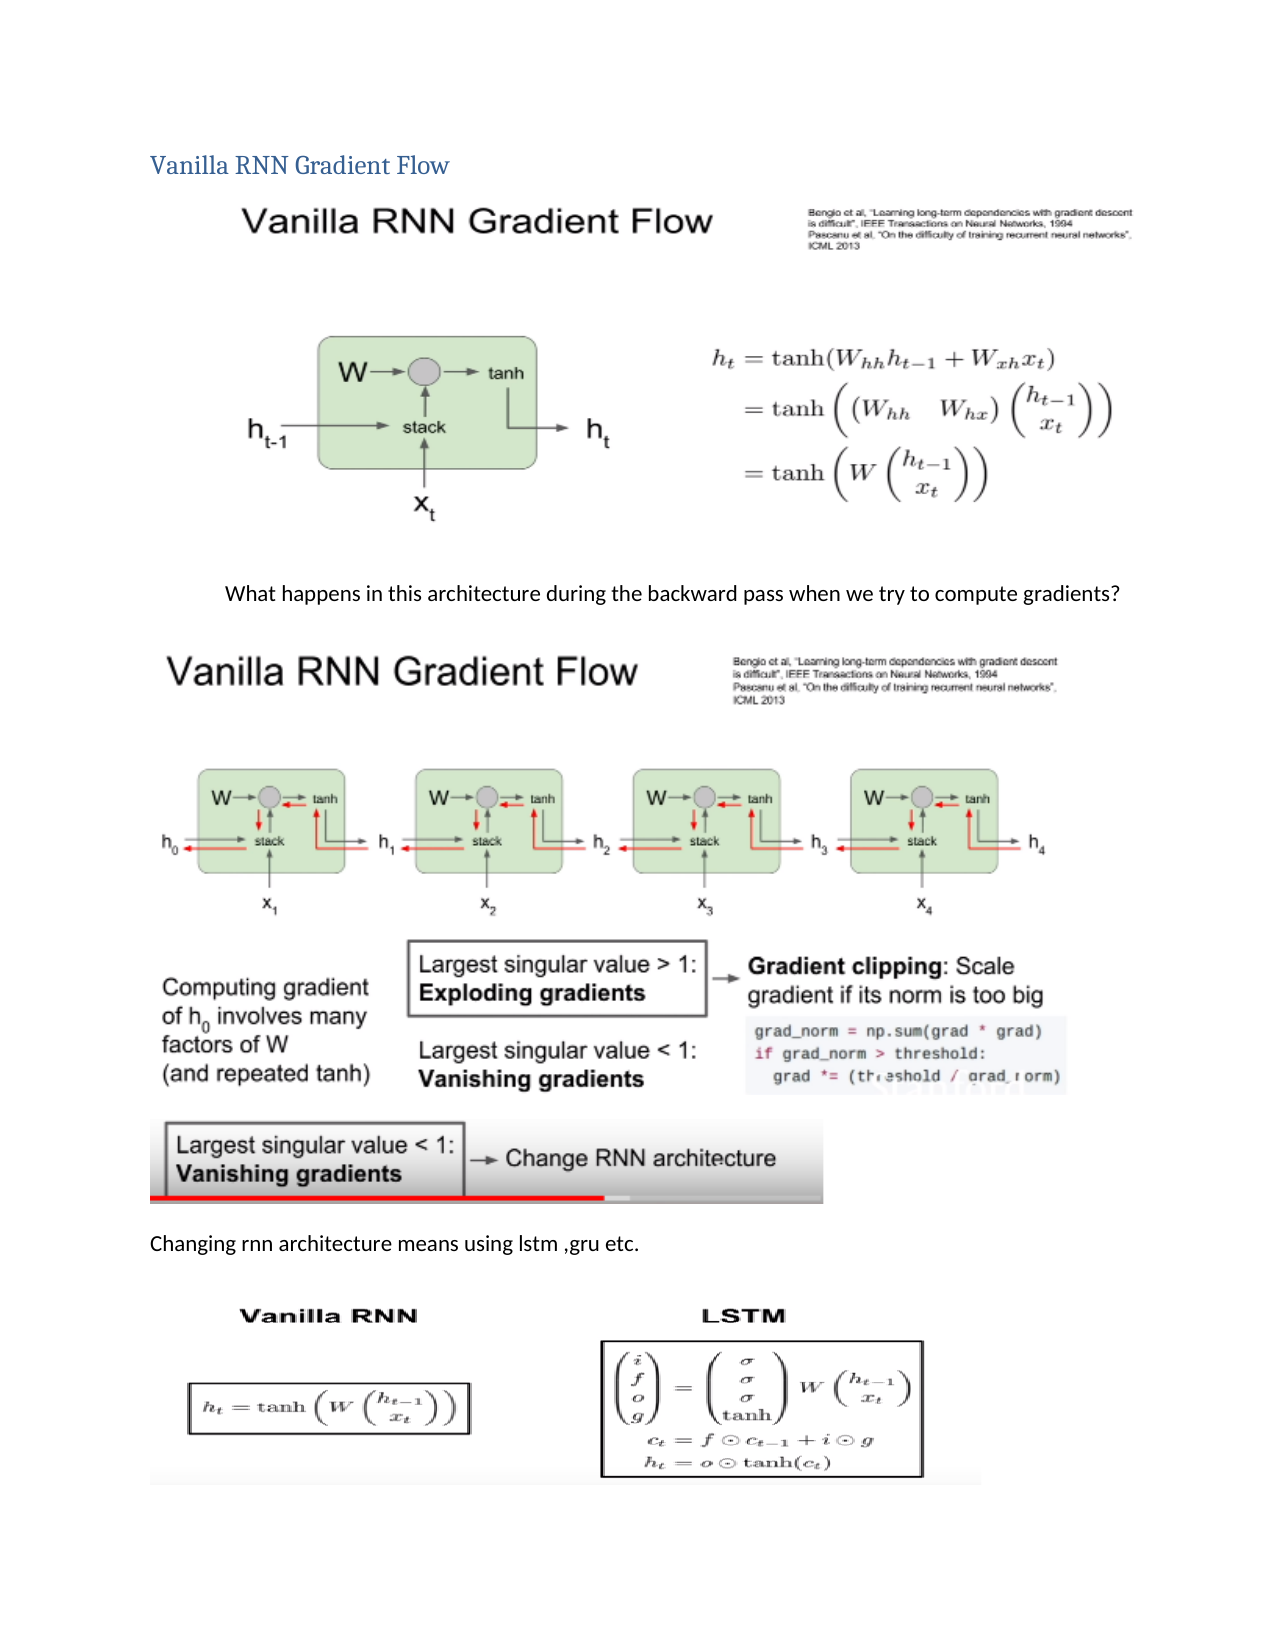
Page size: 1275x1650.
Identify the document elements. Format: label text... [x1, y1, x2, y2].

picture [150, 1281, 982, 1485]
picture [150, 1119, 824, 1204]
text Changing rnn architecture means using lstm ,gru etc. [150, 1229, 1125, 1257]
picture [225, 185, 1146, 575]
subtitle Vanilla RNN Gradient Flow [150, 150, 1125, 181]
picture [150, 632, 1085, 1095]
list What happens in this architecture during the backward pass when we try to compute gradients? [225, 579, 1125, 607]
